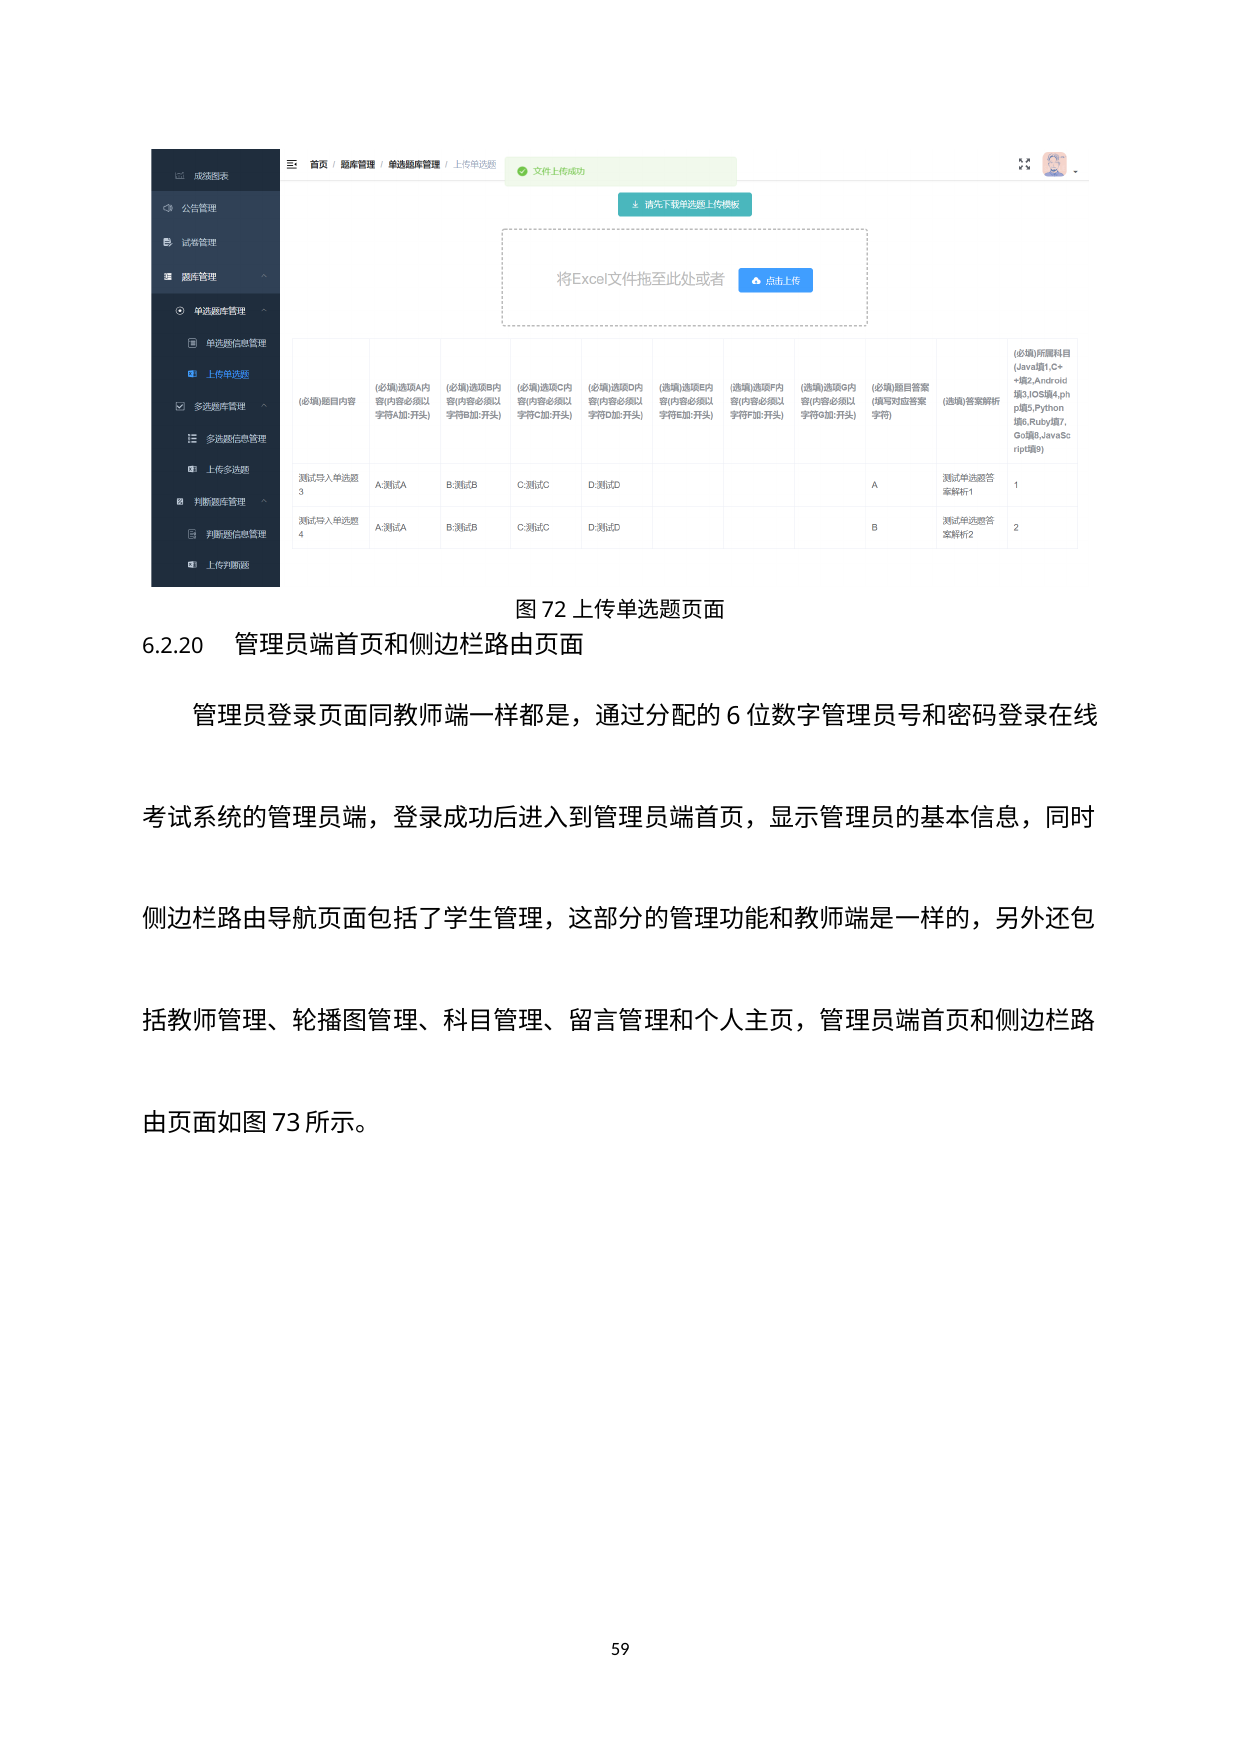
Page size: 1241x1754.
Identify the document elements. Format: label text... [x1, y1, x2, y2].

text 图72 上传单选题页面 [142, 591, 1098, 625]
text 管理员登录页面同教师端一样都是，通过分配的6位数字管理员号和密码登录在线考试系统的管理员端，登录成功后进入到管理员端首页，显示管理员的基本信息，同时侧边栏路由导航页面包括了学生管理，这部分的管理功能和教师端是一样的，另外还包括教师管理、轮播图管理、科目管理、留言管理和个人主页，管理员端首页和侧边栏路由页面如图73所示。 [142, 679, 1098, 1155]
text 管理员端首页和侧边栏路由页面 [142, 625, 1098, 661]
picture [151, 149, 1089, 587]
